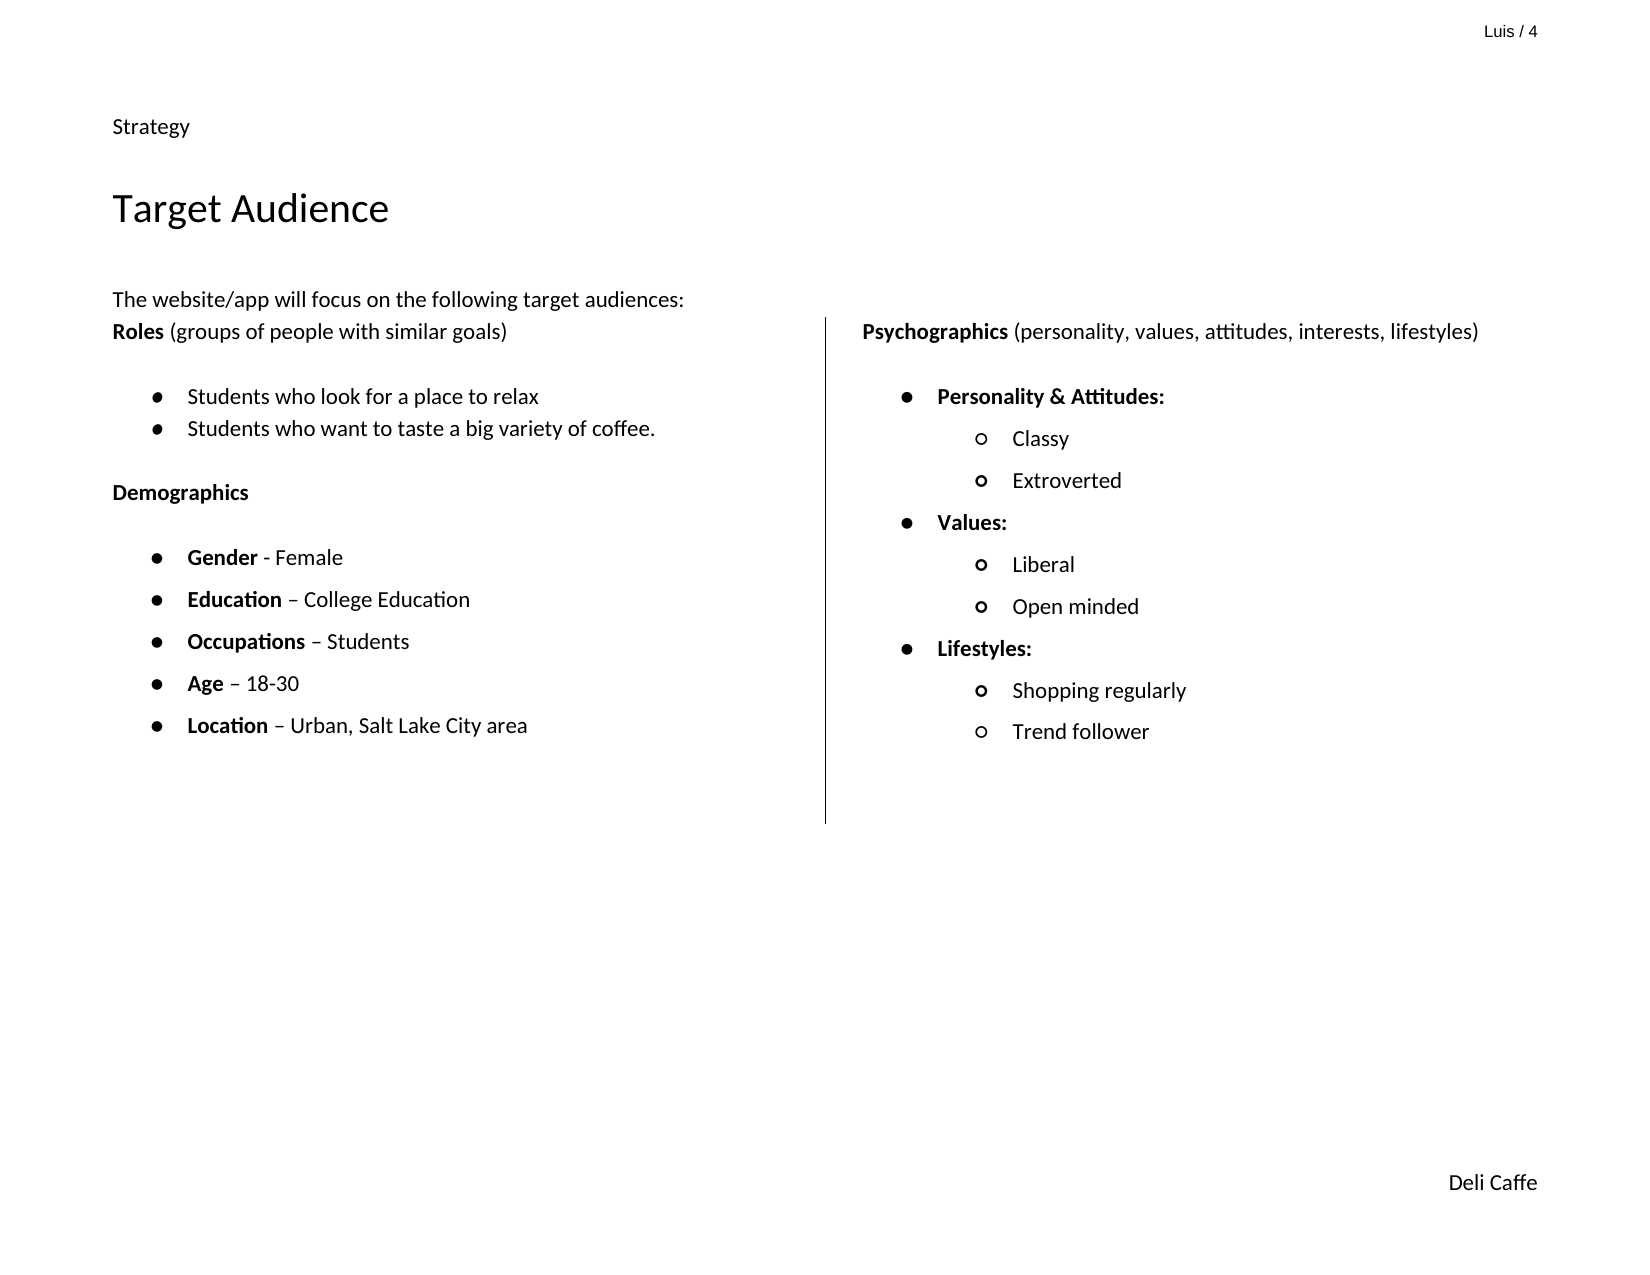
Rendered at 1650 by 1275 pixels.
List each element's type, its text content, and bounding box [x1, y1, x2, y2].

list Liberal [975, 550, 1537, 578]
list Shopping regularly [975, 676, 1537, 704]
text The website/app will focus on the following target audiences: [112, 285, 1537, 313]
list Personality & Attitudes: [900, 382, 1537, 410]
list Gender - Female [150, 543, 787, 571]
list Extroverted [975, 466, 1537, 494]
list Age – 18-30 [150, 669, 787, 697]
list Students who want to taste a big variety of coffee. [150, 414, 787, 442]
list Occupations – Students [150, 627, 787, 655]
list Students who look for a place to relax [150, 382, 787, 410]
list Classy [975, 424, 1537, 452]
text Psychographics (personality, values, attitudes, interests, lifestyles) [862, 317, 1537, 346]
list Lifestyles: [900, 634, 1537, 662]
list Location – Urban, Salt Lake City area [150, 711, 787, 739]
list Open minded [975, 592, 1537, 620]
list Trend follower [975, 718, 1537, 746]
list Education – College Education [150, 585, 787, 613]
text Demographics [112, 478, 787, 506]
subtitle Strategy [112, 112, 1537, 141]
list Values: [900, 508, 1537, 536]
text Roles (groups of people with similar goals) [112, 317, 787, 346]
subtitle Target Audience [112, 182, 1537, 233]
